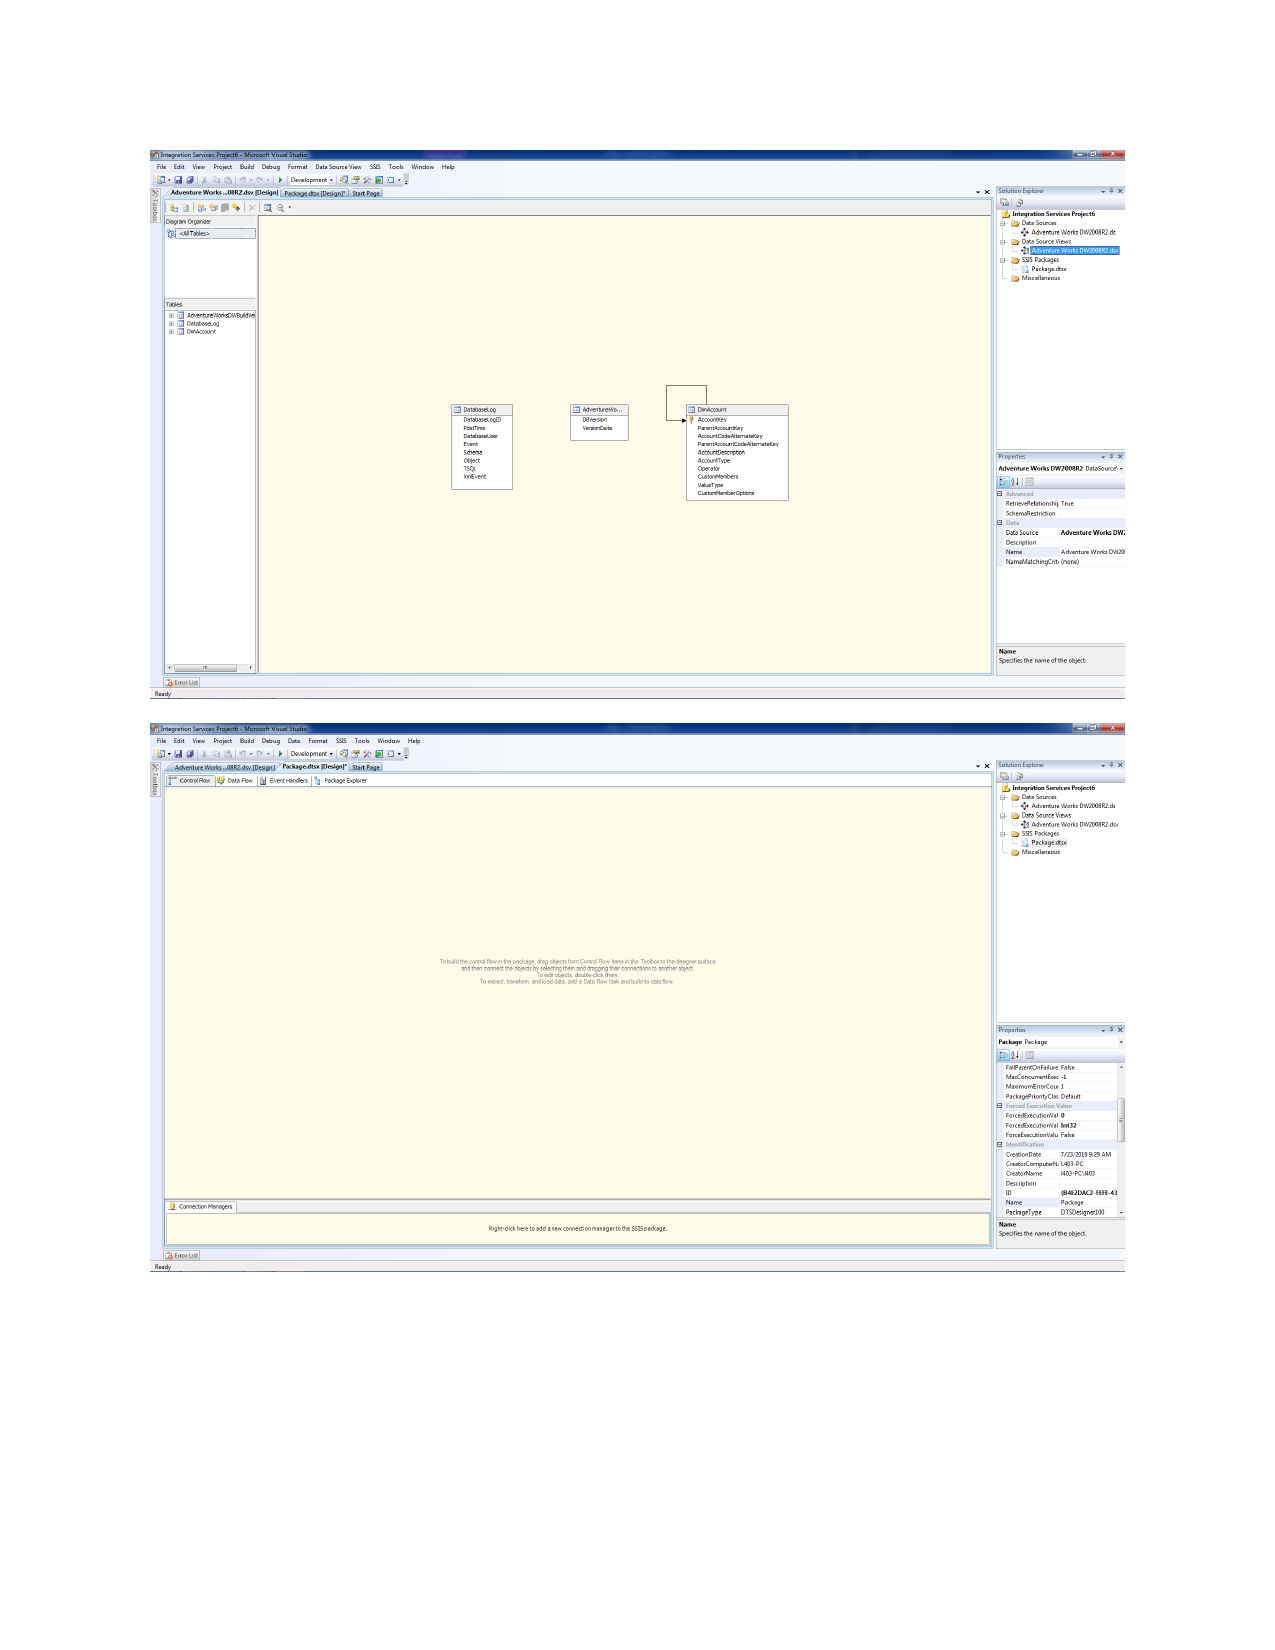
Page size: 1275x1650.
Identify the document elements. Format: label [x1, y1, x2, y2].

picture [150, 150, 1125, 699]
picture [150, 723, 1125, 1272]
